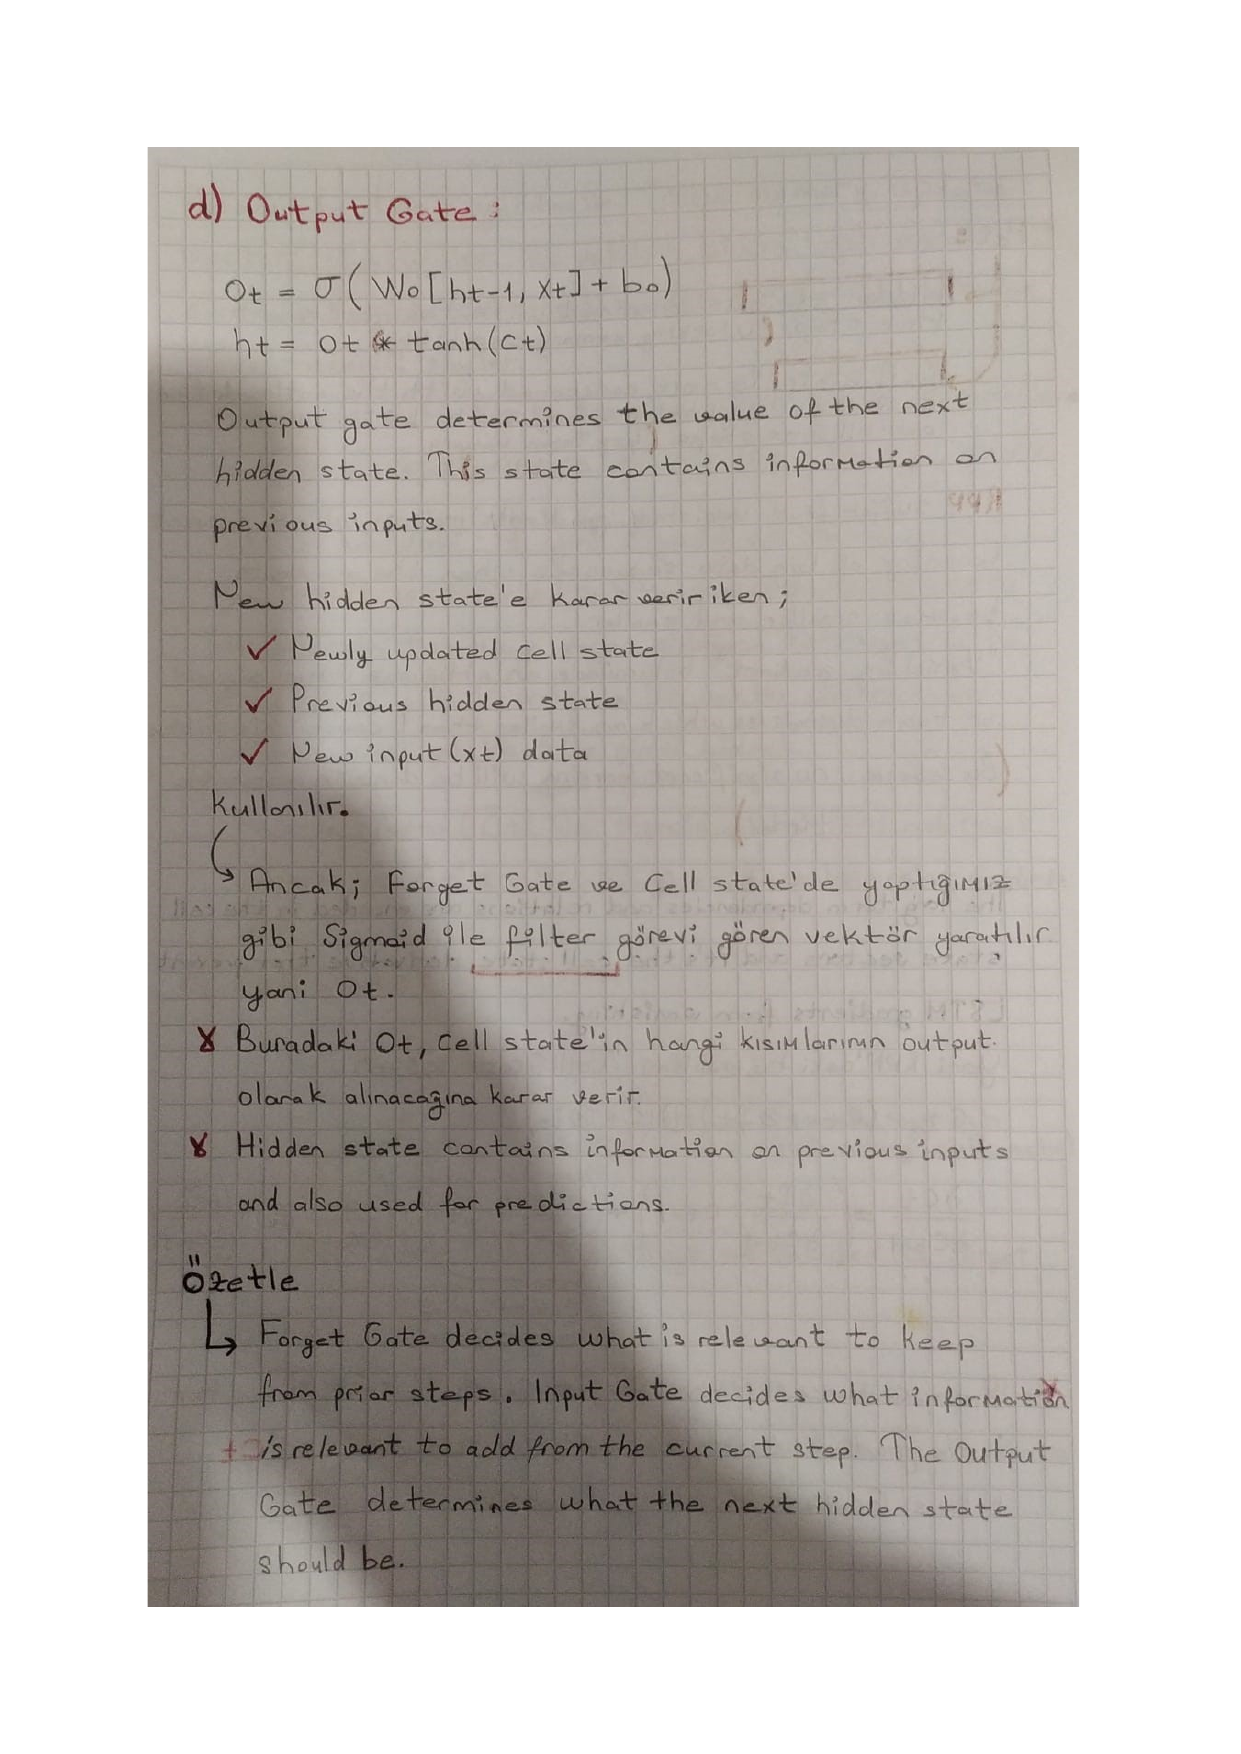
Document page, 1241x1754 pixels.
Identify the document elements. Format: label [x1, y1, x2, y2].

picture [147, 147, 1080, 1607]
